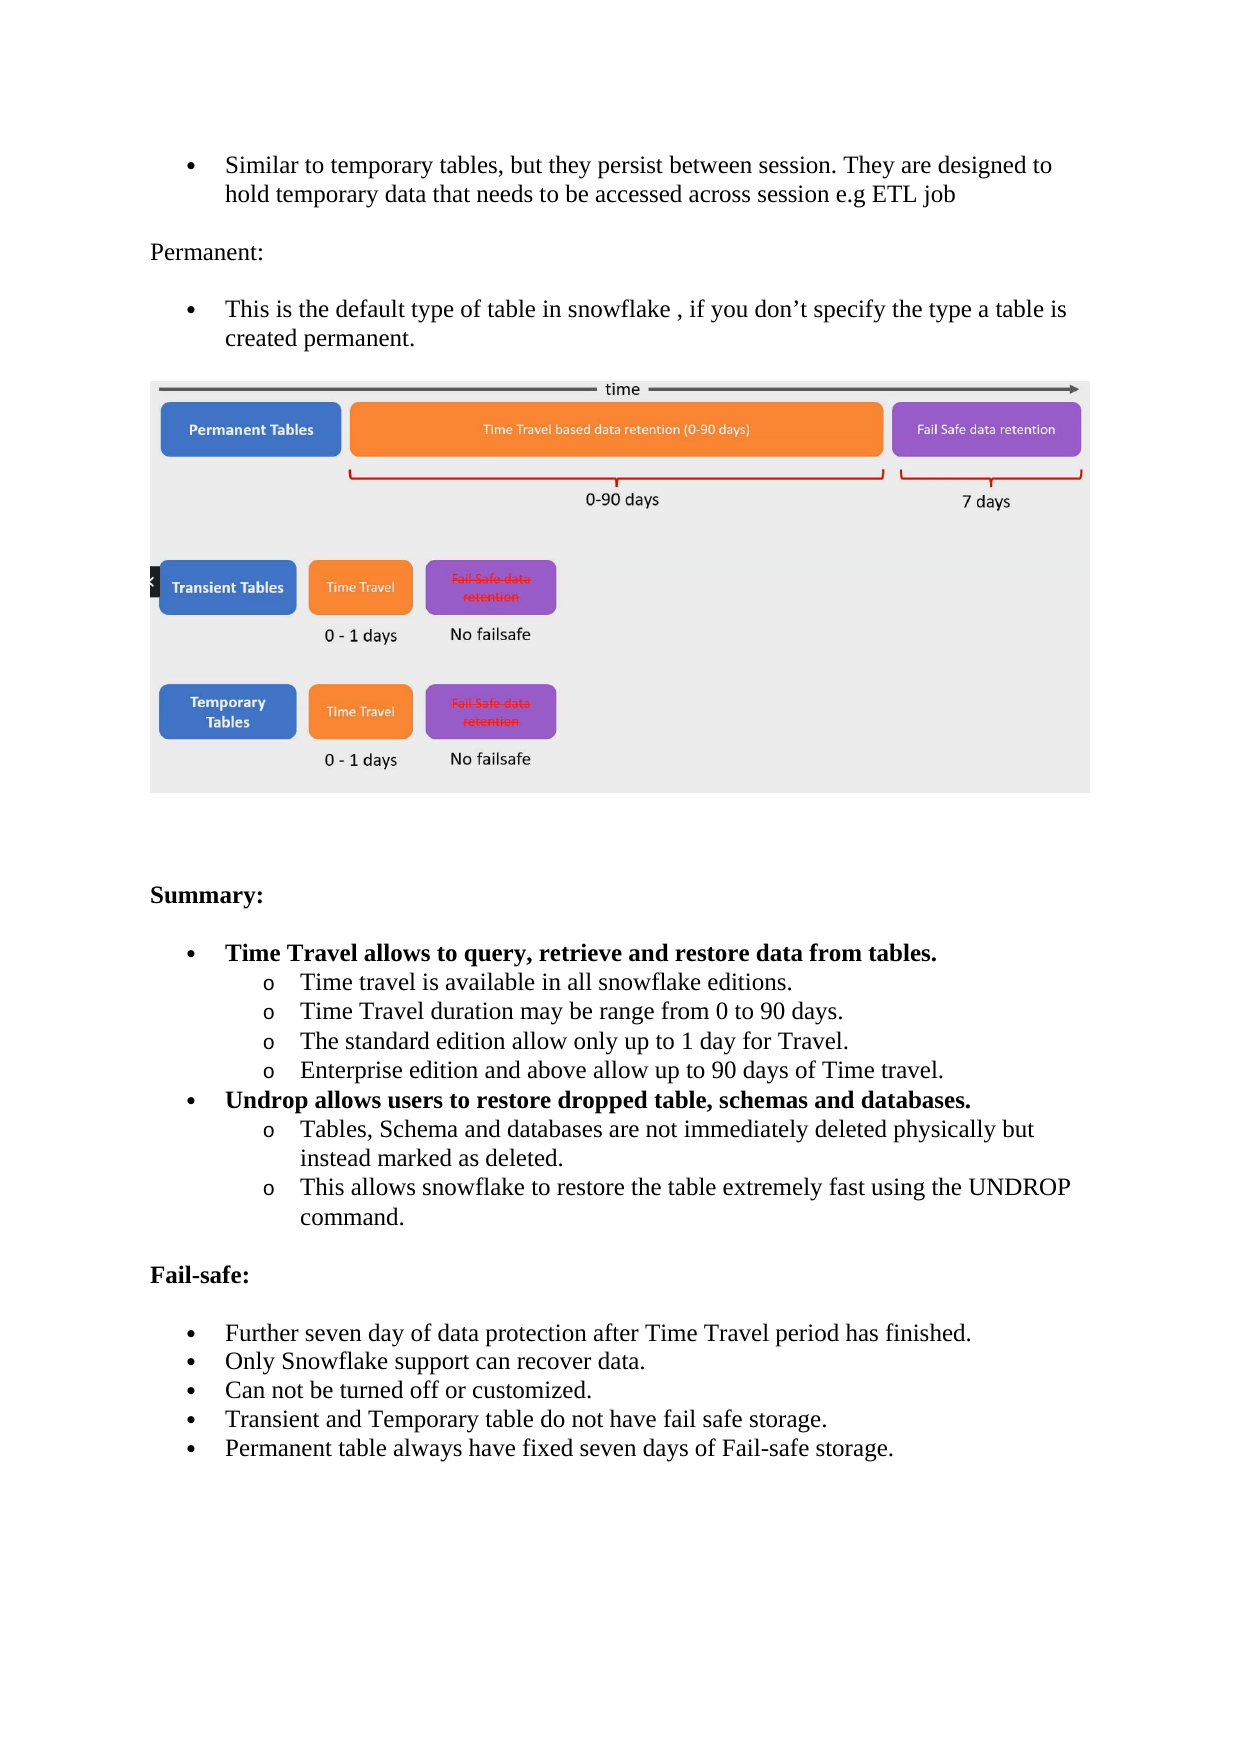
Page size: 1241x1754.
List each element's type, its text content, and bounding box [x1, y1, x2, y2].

list Can not be turned off or customized. [187, 1375, 1090, 1404]
list Permanent table always have fixed seven days of Fail-safe storage. [187, 1433, 1090, 1461]
list Enterprise edition and above allow up to 90 days of Time travel. [262, 1056, 1090, 1085]
text Summary: [150, 880, 1090, 909]
list Time Travel allows to query, retrieve and restore data from tables. [187, 938, 1090, 967]
picture [150, 381, 1091, 793]
list Only Snowflake support can recover data. [187, 1346, 1090, 1375]
list Further seven day of data protection after Time Travel period has finished. [187, 1318, 1090, 1346]
list This is the default type of table in snowflake , if you don’t specify the type a table is created permanent. [187, 294, 1090, 352]
list Undrop allows users to restore dropped table, schemas and databases. [187, 1085, 1090, 1114]
list The standard edition allow only up to 1 day for Travel. [262, 1026, 1090, 1056]
list Similar to temporary tables, but they persist between session. They are designed to hold temporary data that needs to be accessed across session e.g ETL job [187, 150, 1090, 207]
list Transient and Temporary table do not have fail safe storage. [187, 1404, 1090, 1433]
text Fail-safe: [150, 1260, 1090, 1288]
text Permanent: [150, 237, 1090, 265]
list Tables, Schema and databases are not immediately deleted physically but instead marked as deleted. [262, 1114, 1090, 1172]
list This allows snowflake to restore the table extremely fast using the UNDROP command. [262, 1172, 1090, 1231]
list Time Travel duration may be range from 0 to 90 days. [262, 996, 1090, 1026]
list Time travel is available in all snowflake editions. [262, 967, 1090, 996]
